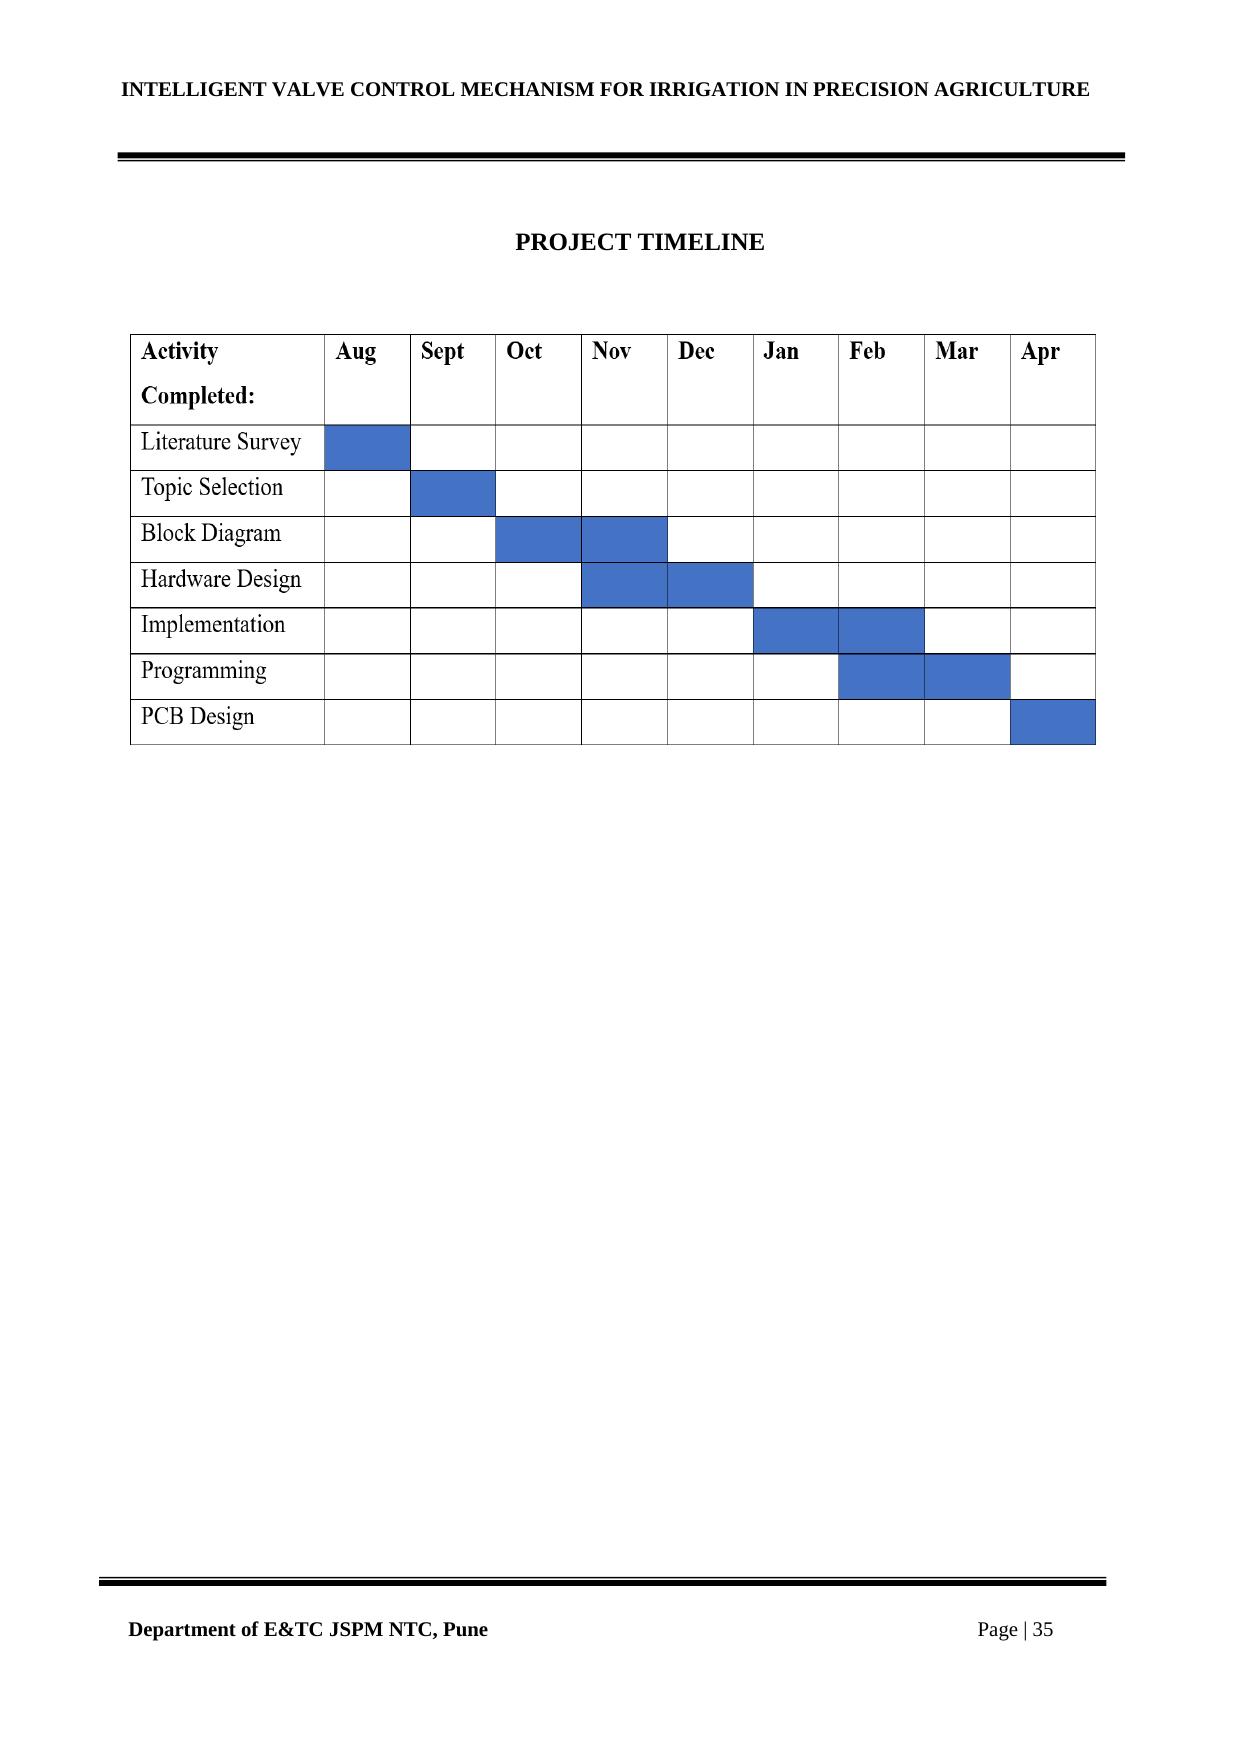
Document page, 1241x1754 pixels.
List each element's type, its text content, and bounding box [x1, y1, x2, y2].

subtitle PROJECT TIMELINE [224, 227, 1056, 256]
picture [118, 323, 1105, 757]
